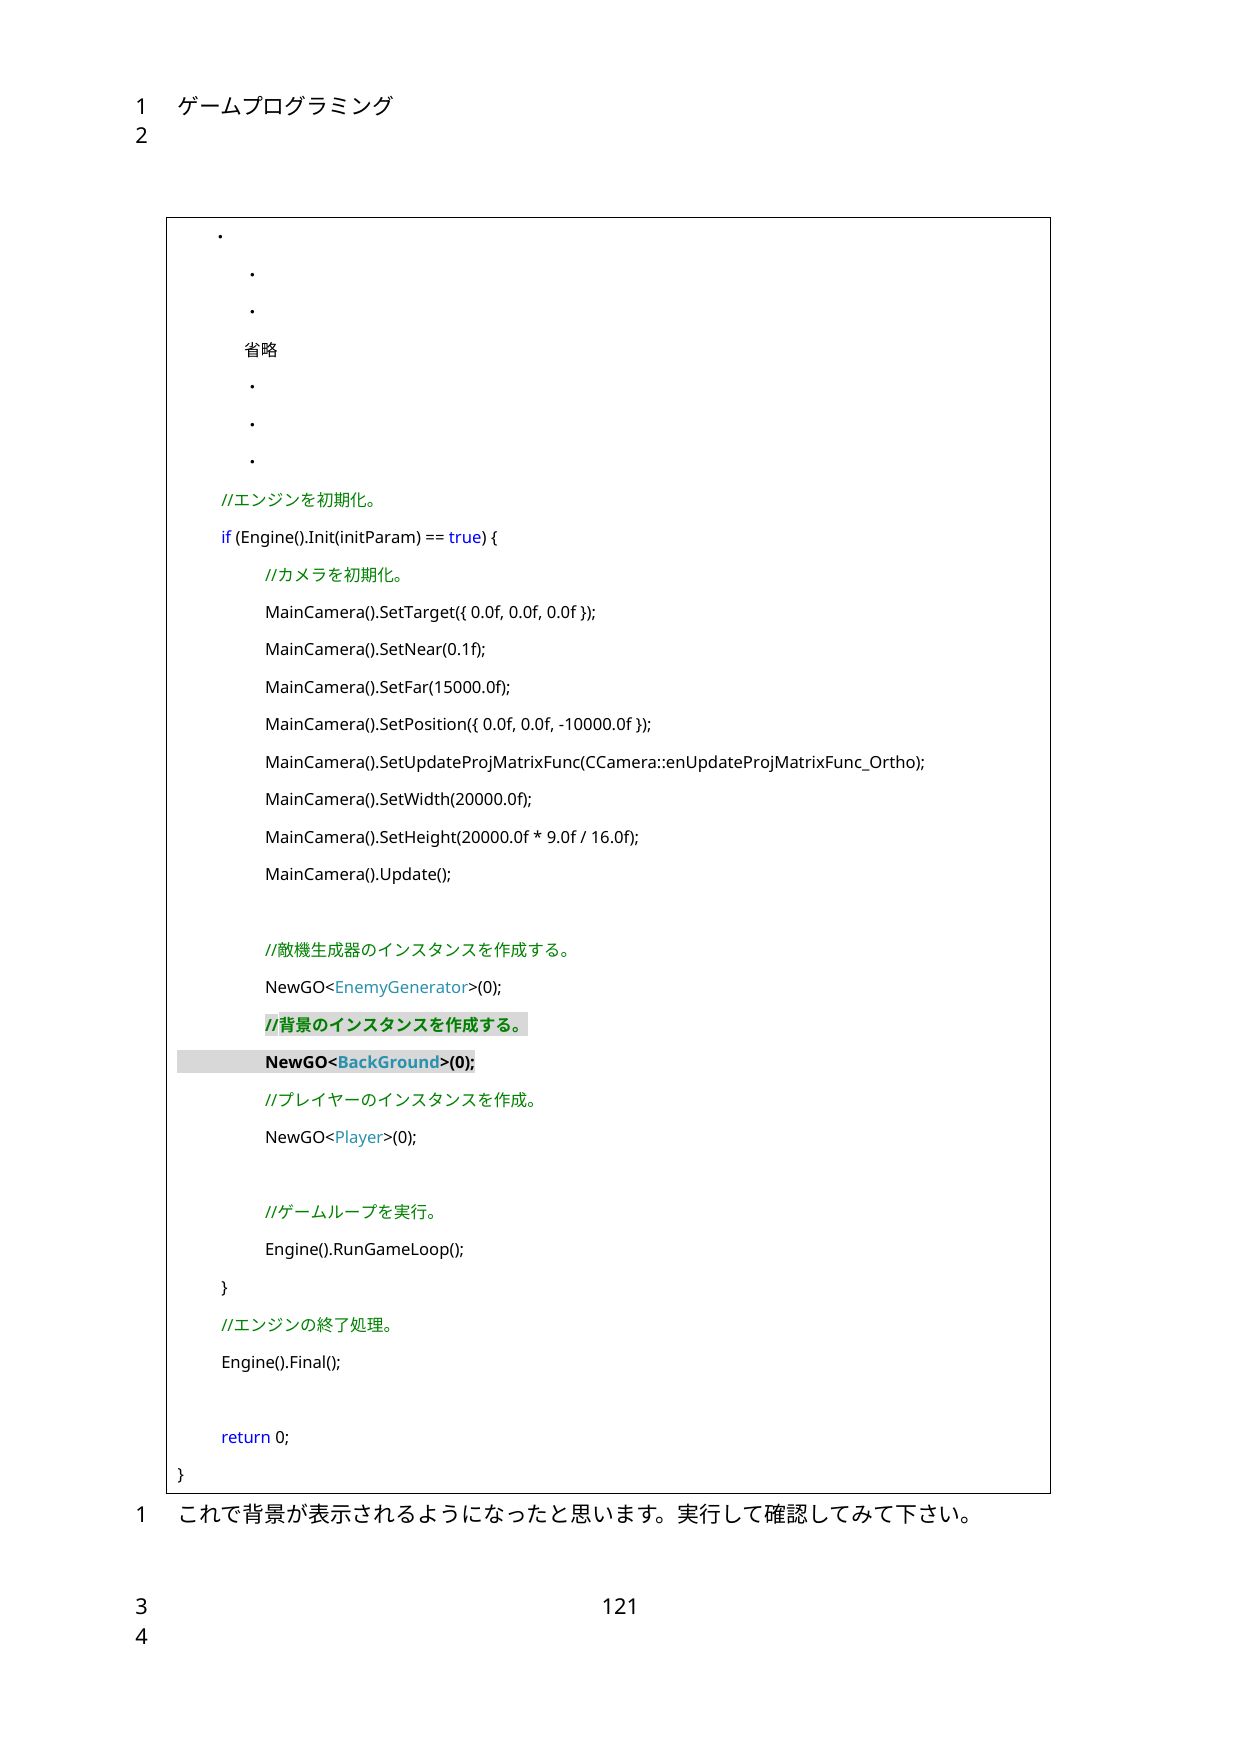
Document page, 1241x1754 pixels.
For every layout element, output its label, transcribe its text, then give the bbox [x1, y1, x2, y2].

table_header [167, 218, 1050, 1493]
text これで背景が表示されるようになったと思います。実行して確認してみて下さい。 [177, 1494, 1063, 1531]
